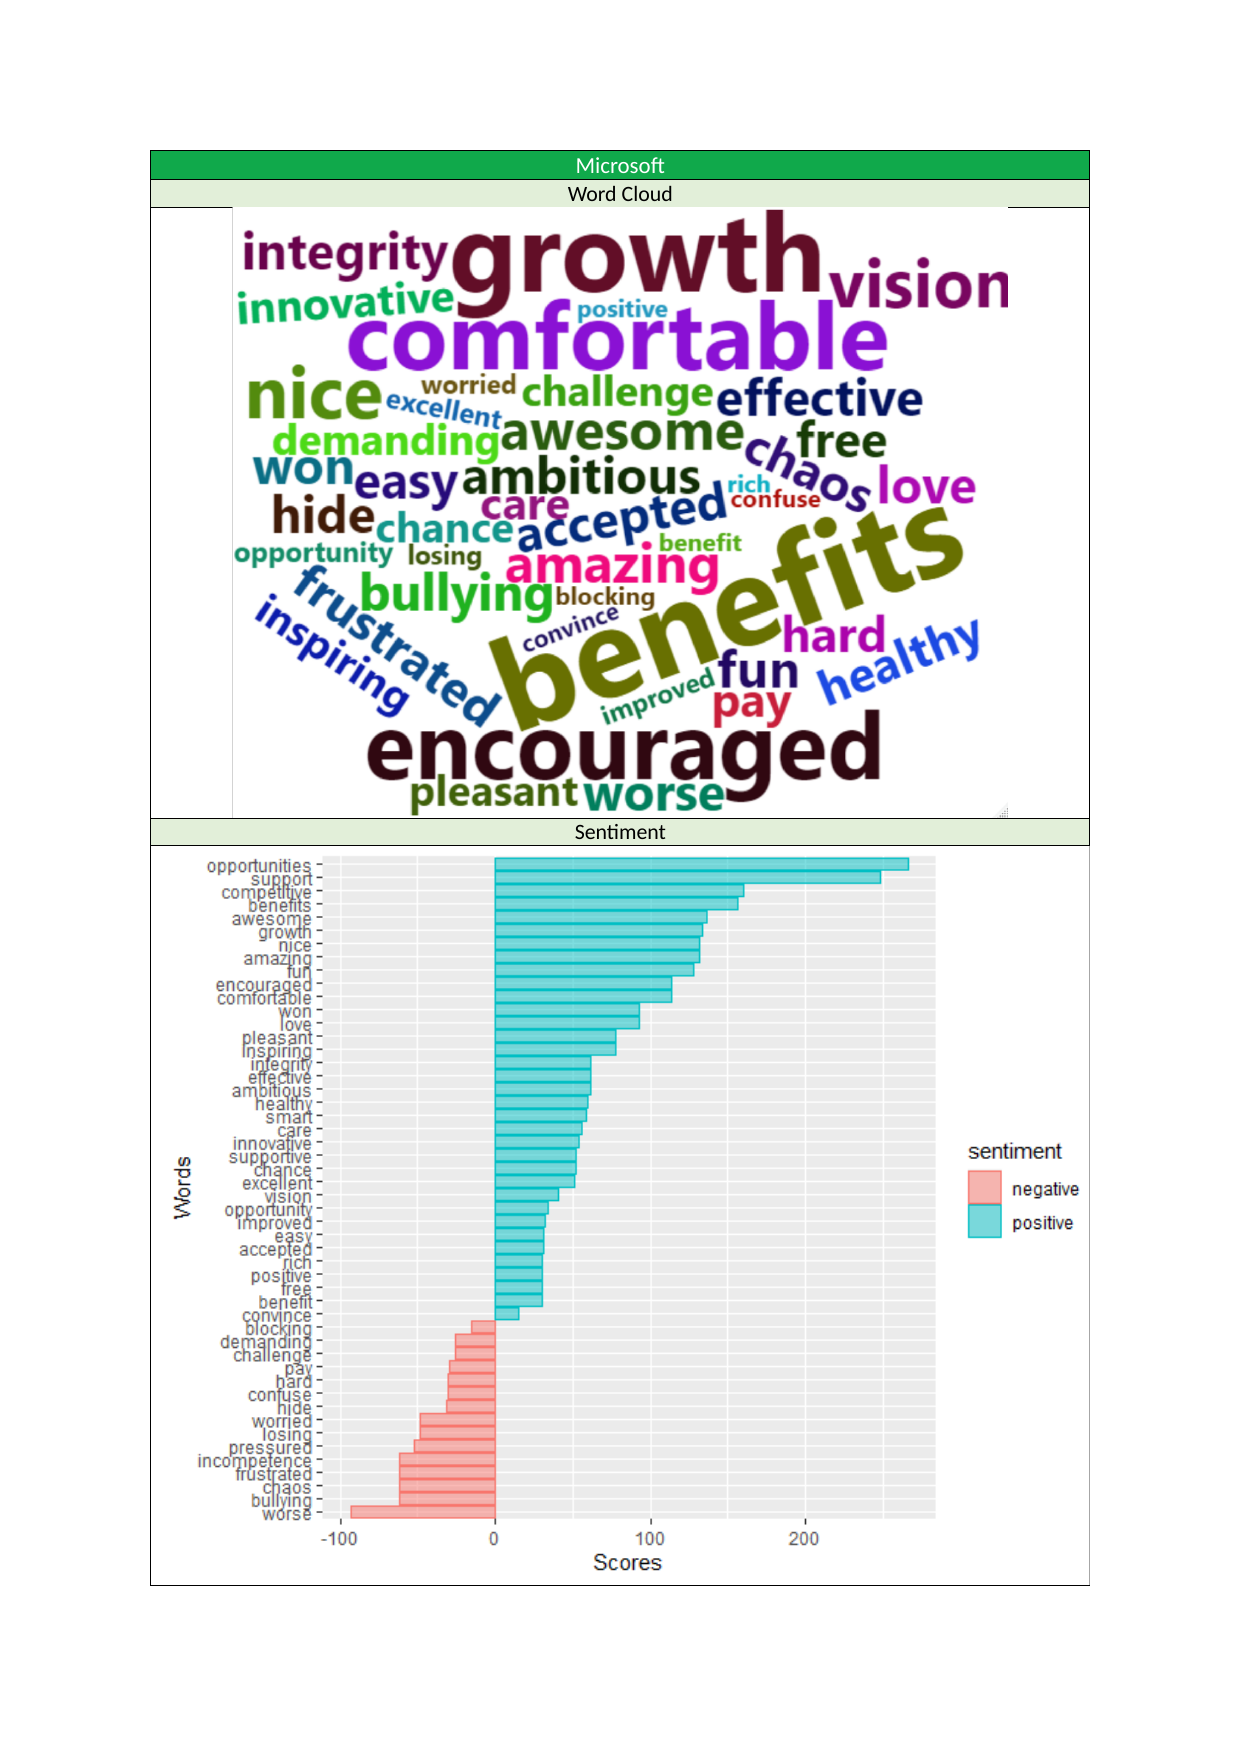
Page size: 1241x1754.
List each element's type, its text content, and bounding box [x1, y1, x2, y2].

table_cell Microsoft [151, 151, 1089, 179]
table_cell [151, 208, 232, 817]
table_cell Word Cloud [151, 180, 1089, 207]
table_cell [151, 846, 161, 1585]
picture [161, 846, 1090, 1585]
table_cell [1008, 208, 1089, 817]
picture [232, 207, 1008, 818]
table_cell Sentiment [151, 819, 1089, 845]
